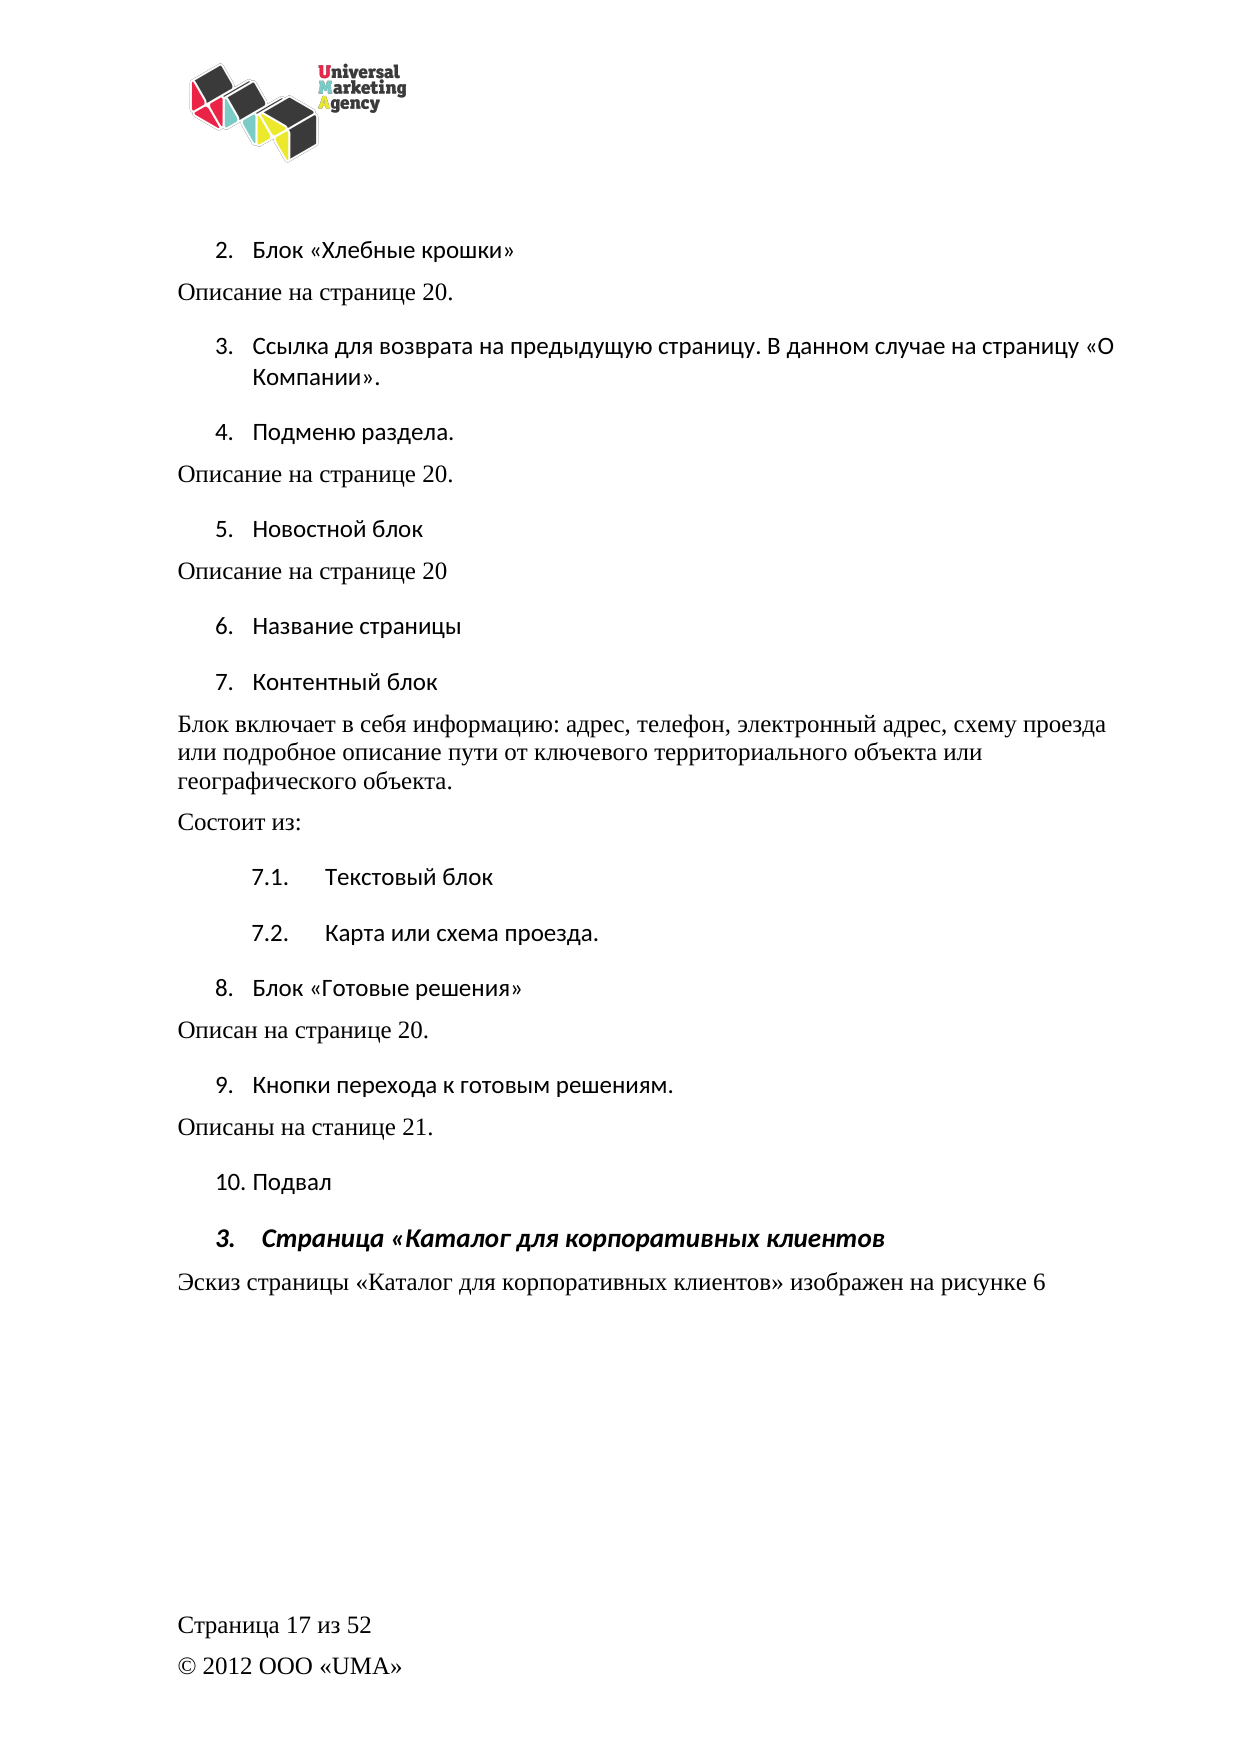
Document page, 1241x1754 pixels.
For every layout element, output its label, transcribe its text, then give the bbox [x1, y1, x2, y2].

text Блок «Хлебные крошки» [215, 234, 1152, 264]
picture [177, 24, 415, 193]
text Подвал [215, 1166, 1152, 1196]
text Контентный блок [215, 666, 1152, 696]
text Состоит из: [177, 807, 1152, 836]
text Блок включает в себя информацию: адрес, телефон, электронный адрес, схему проезда или подробное описание пути от ключевого территориального объекта или географического объекта. [177, 709, 1152, 795]
text Описание на странице 20. [177, 459, 1152, 488]
text Описание на странице 20. [177, 277, 1152, 306]
subtitle Текстовый блок [251, 861, 1152, 892]
text Описаны на станице 21. [177, 1112, 1152, 1141]
text Блок «Готовые решения» [215, 972, 1152, 1003]
text Ссылка для возврата на предыдущую страницу. В данном случае на страницу «О Компании». [215, 331, 1152, 392]
text Описание на странице 20 [177, 556, 1152, 585]
text Описан на странице 20. [177, 1015, 1152, 1044]
text Кнопки перехода к готовым решениям. [215, 1069, 1152, 1099]
text Подменю раздела. [215, 417, 1152, 447]
text Новостной блок [215, 513, 1152, 544]
text Страница «Каталог для корпоративных клиентов [215, 1221, 1152, 1254]
text Эскиз страницы «Каталог для корпоративных клиентов» изображен на рисунке 6 [177, 1267, 1152, 1296]
text Название страницы [215, 610, 1152, 641]
subtitle Карта или схема проезда. [251, 917, 1152, 947]
